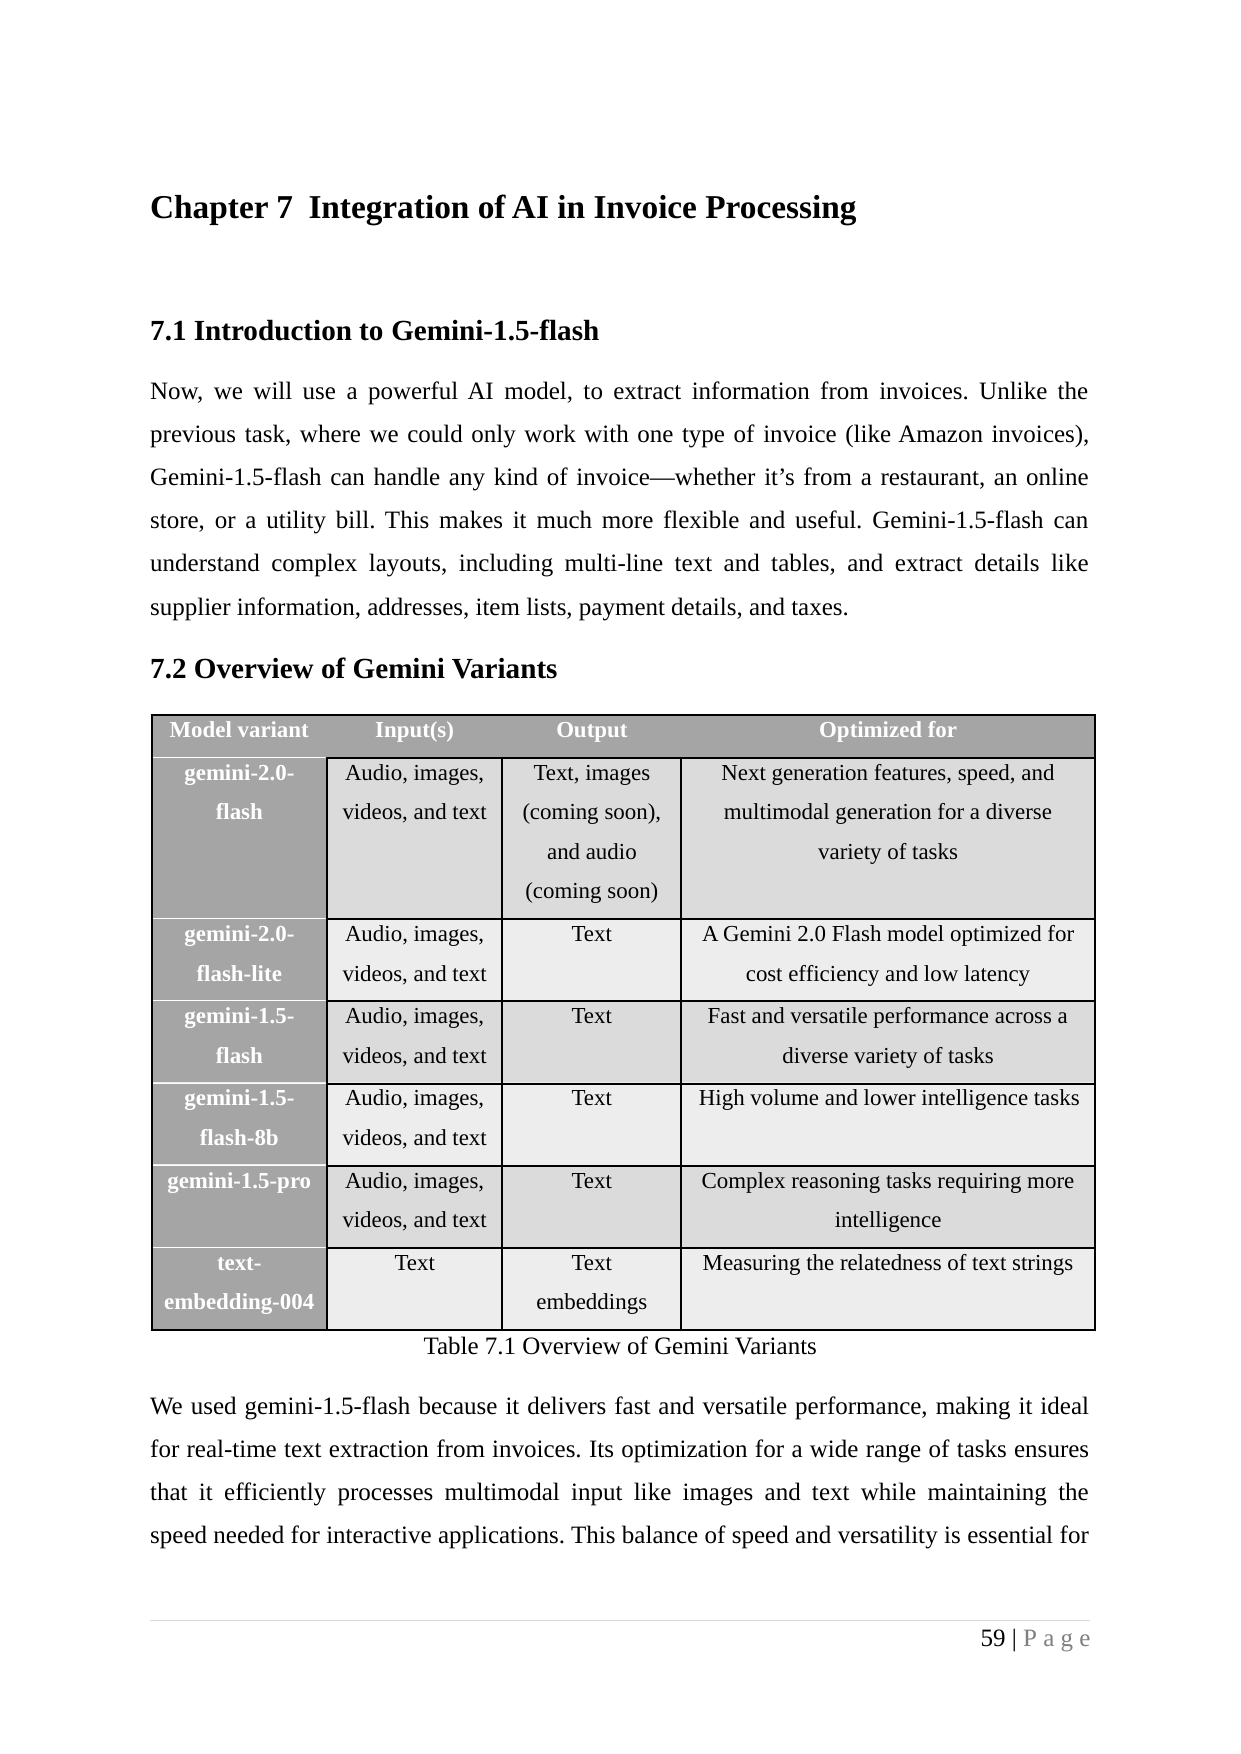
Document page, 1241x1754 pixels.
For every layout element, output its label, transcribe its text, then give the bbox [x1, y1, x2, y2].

table_header Model variant [153, 716, 327, 757]
table_header Optimized for [681, 716, 1094, 757]
table_header Input(s) [327, 716, 502, 757]
table_cell Text [328, 1249, 501, 1329]
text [150, 1391, 1090, 1549]
table_cell Audio, images, videos, and text [328, 1085, 501, 1164]
table_cell Text embeddings [503, 1249, 680, 1329]
table_cell Audio, images, videos, and text [328, 1002, 501, 1082]
table_cell Audio, images, videos, and text [328, 1167, 501, 1247]
table_cell Complex reasoning tasks requiring more intelligence [682, 1167, 1094, 1247]
text Table 7.1 Overview of Gemini Variants [150, 1331, 1090, 1360]
table_cell gemini-1.5-pro [153, 1166, 326, 1247]
table_cell gemini-2.0-flash-lite [153, 919, 326, 1000]
subtitle 7.1 Introduction to Gemini-1.5-flash [150, 313, 1090, 347]
table_cell Audio, images, videos, and text [328, 759, 501, 918]
table_cell gemini-2.0-flash [153, 758, 326, 918]
table_cell Text [503, 920, 680, 1000]
table_cell A Gemini 2.0 Flash model optimized for cost efficiency and low latency [682, 920, 1094, 1000]
table_cell gemini-1.5-flash [153, 1001, 326, 1082]
table_cell text-embedding-004 [153, 1248, 326, 1329]
table_cell Text [503, 1002, 680, 1082]
table_cell Audio, images, videos, and text [328, 920, 501, 1000]
table_cell High volume and lower intelligence tasks [682, 1085, 1094, 1164]
table_cell Text [503, 1167, 680, 1247]
table_cell Fast and versatile performance across a diverse variety of tasks [682, 1002, 1094, 1082]
table_cell gemini-1.5-flash-8b [153, 1084, 326, 1164]
text Now, we will use a powerful AI model, to extract information from invoices. Unlike the previous task, where we could only work with one type of invoice (like Amazon invoices), Gemini-1.5-flash can handle any kind of invoice—whether it’s from a restaurant, an online store, or a utility bill. This makes it much more flexible and useful. Gemini-1.5-flash can understand complex layouts, including multi-line text and tables, and extract details like supplier information, addresses, item lists, payment details, and taxes. [150, 376, 1090, 620]
table_cell Next generation features, speed, and multimodal generation for a diverse variety of tasks [682, 759, 1094, 918]
table_cell Measuring the relatedness of text strings [682, 1249, 1094, 1329]
subtitle 7.2 Overview of Gemini Variants [150, 651, 1090, 685]
table_cell Text, images (coming soon), and audio (coming soon) [503, 759, 680, 918]
table_cell Text [503, 1085, 680, 1164]
table_header Output [502, 716, 681, 757]
subtitle Integration of AI in Invoice Processing [150, 187, 1090, 226]
